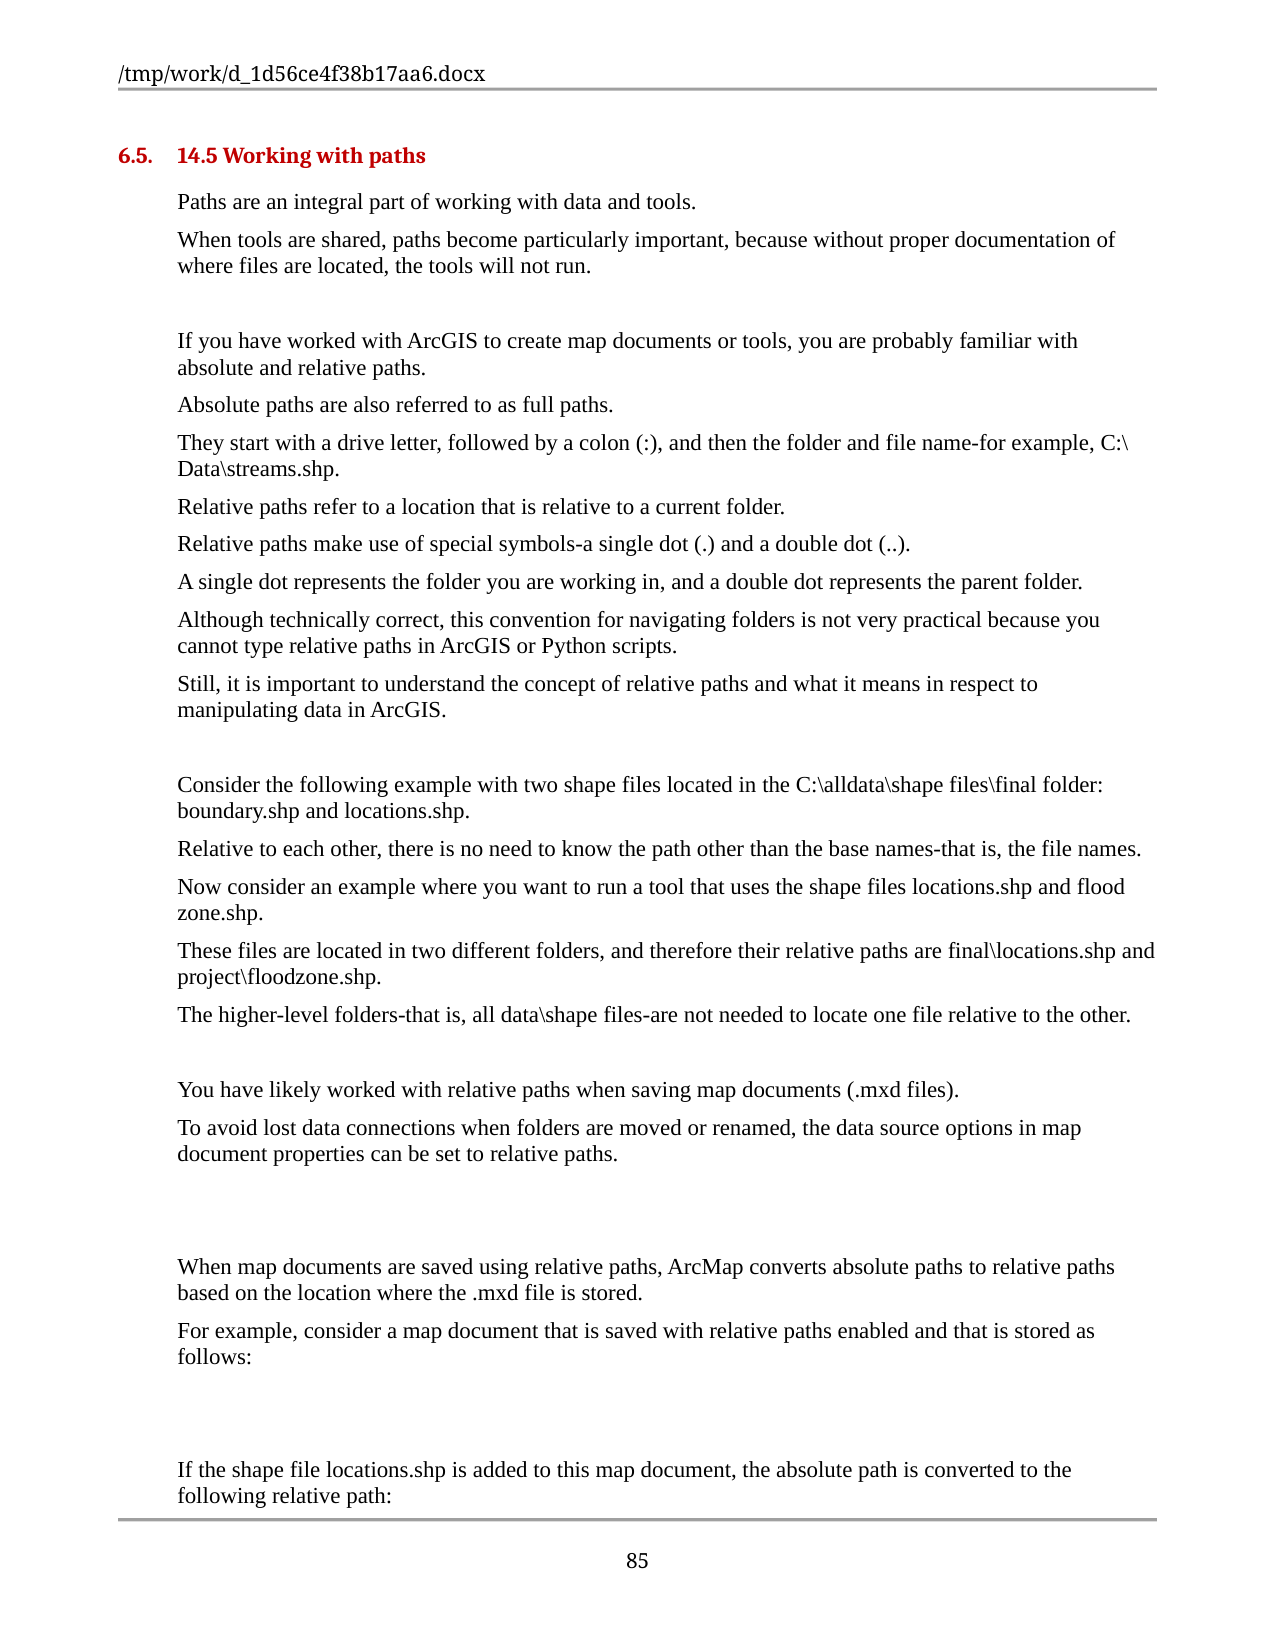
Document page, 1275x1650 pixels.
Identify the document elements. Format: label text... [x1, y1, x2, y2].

text You have likely worked with relative paths when saving map documents (.mxd files). [177, 1076, 1157, 1102]
text Relative to each other, there is no need to know the path other than the base names-that is, the file names. [177, 835, 1157, 862]
text These files are located in two different folders, and therefore their relative paths are final\locations.shp and project\floodzone.shp. [177, 937, 1157, 989]
text Absolute paths are also referred to as full paths. [177, 391, 1157, 418]
text A single dot represents the folder you are working in, and a double dot represents the parent folder. [177, 568, 1157, 594]
subtitle 14.5 Working with paths [118, 143, 1157, 169]
text When map documents are saved using relative paths, ArcMap converts absolute paths to relative paths based on the location where the .mxd file is stored. [177, 1253, 1157, 1305]
text Although technically correct, this convention for navigating folders is not very practical because you cannot type relative paths in ArcGIS or Python scripts. [177, 606, 1157, 658]
text When tools are shared, paths become particularly important, because without proper documentation of where files are located, the tools will not run. [177, 226, 1157, 278]
text If the shape file locations.shp is added to this map document, the absolute path is converted to the following relative path: [177, 1456, 1157, 1508]
text If you have worked with ArcGIS to create map documents or tools, you are probably familiar with absolute and relative paths. [177, 327, 1157, 380]
text Paths are an integral part of working with data and tools. [177, 188, 1157, 214]
text Relative paths refer to a location that is relative to a current folder. [177, 493, 1157, 519]
text The higher-level folders-that is, all data\shape files-are not needed to locate one file relative to the other. [177, 1001, 1157, 1027]
text Still, it is important to understand the concept of relative paths and what it means in respect to manipulating data in ArcGIS. [177, 670, 1157, 722]
text Now consider an example where you want to run a tool that uses the shape files locations.shp and flood zone.shp. [177, 873, 1157, 926]
text For example, consider a map document that is saved with relative paths enabled and that is stored as follows: [177, 1317, 1157, 1369]
text To avoid lost data connections when folders are moved or renamed, the data source options in map document properties can be set to relative paths. [177, 1113, 1157, 1166]
text Consider the following example with two shape files located in the C:\alldata\shape files\final folder: boundary.shp and locations.shp. [177, 771, 1157, 824]
text They start with a drive letter, followed by a colon (:), and then the folder and file name-for example, C:\Data\streams.shp. [177, 429, 1157, 482]
text Relative paths make use of special symbols-a single dot (.) and a double dot (..). [177, 531, 1157, 557]
